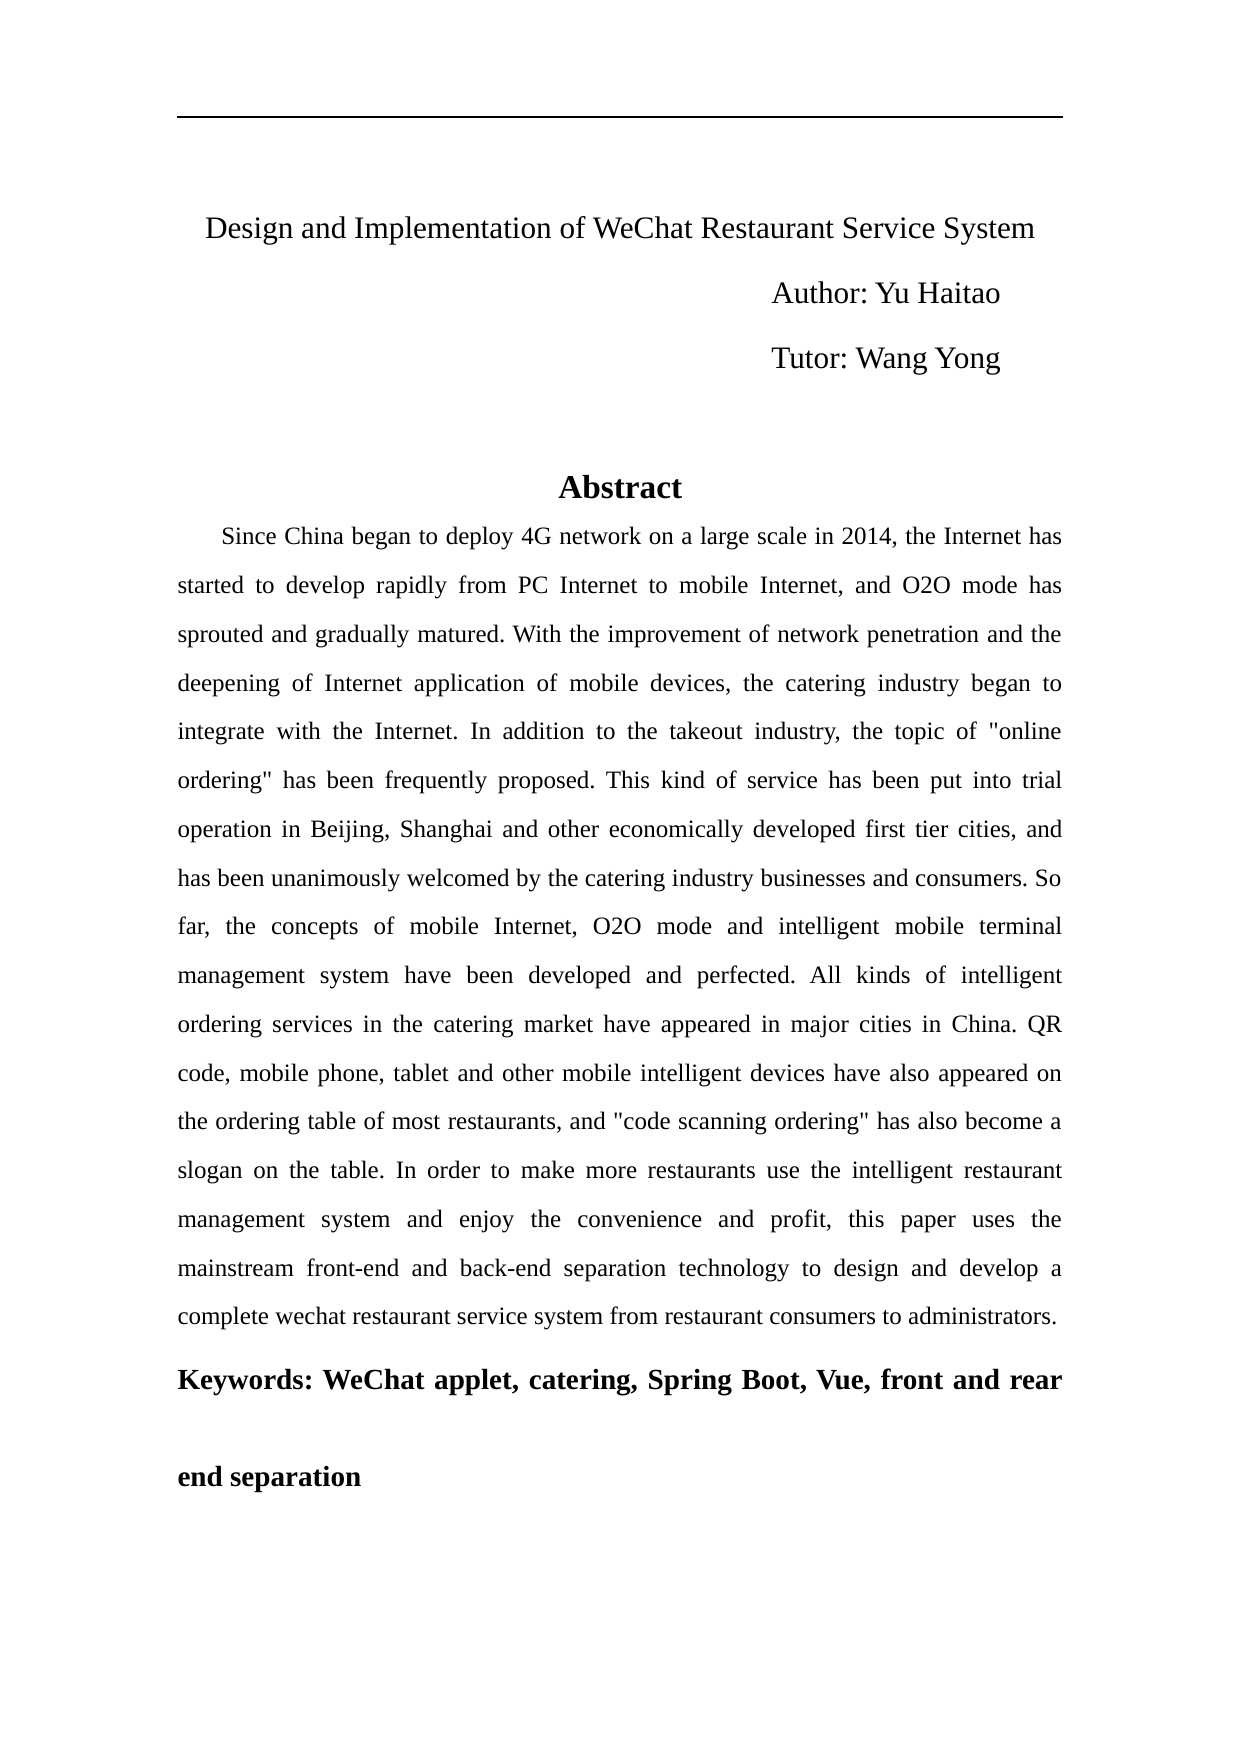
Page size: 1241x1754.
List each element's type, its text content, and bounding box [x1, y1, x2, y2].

text Author: Yu Haitao [177, 259, 1001, 324]
text Keywords: WeChat applet, catering, Spring Boot, Vue, front and rear end separation [177, 1346, 1063, 1509]
text Tutor: Wang Yong [177, 324, 1001, 389]
text Abstract [177, 454, 1063, 519]
text Since China began to deploy 4G network on a large scale in 2014, the Internet has started to develop rapidly from PC Internet to mobile Internet, and O2O mode has sprouted and gradually matured. With the improvement of network penetration and the deepening of Internet application of mobile devices, the catering industry began to integrate with the Internet. In addition to the takeout industry, the topic of "online ordering" has been frequently proposed. This kind of service has been put into trial operation in Beijing, Shanghai and other economically developed first tier cities, and has been unanimously welcomed by the catering industry businesses and consumers. So far, the concepts of mobile Internet, O2O mode and intelligent mobile terminal management system have been developed and perfected. All kinds of intelligent ordering services in the catering market have appeared in major cities in China. QR code, mobile phone, tablet and other mobile intelligent devices have also appeared on the ordering table of most restaurants, and "code scanning ordering" has also become a slogan on the table. In order to make more restaurants use the intelligent restaurant management system and enjoy the convenience and profit, this paper uses the mainstream front-end and back-end separation technology to design and develop a complete wechat restaurant service system from restaurant consumers to administrators. [177, 519, 1063, 1332]
text Design and Implementation of WeChat Restaurant Service System [177, 194, 1063, 259]
